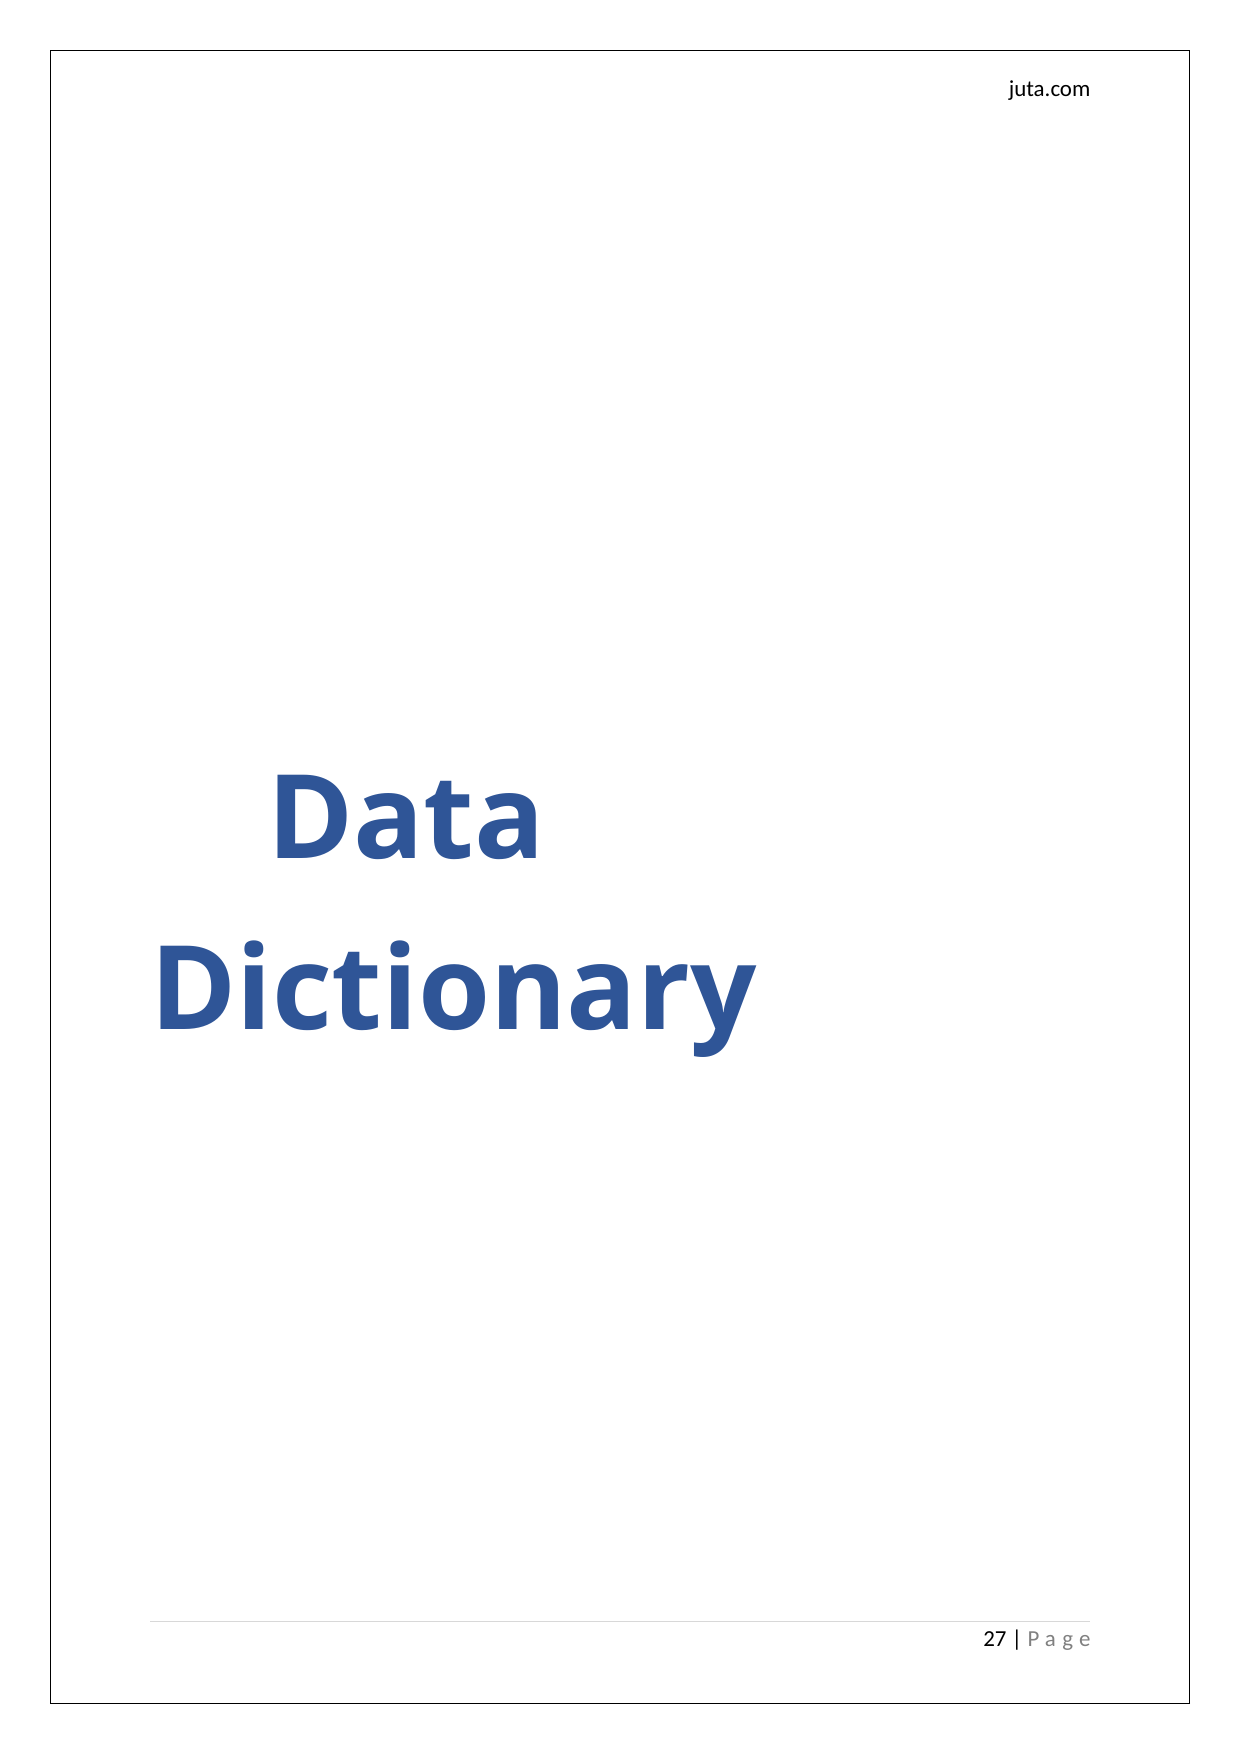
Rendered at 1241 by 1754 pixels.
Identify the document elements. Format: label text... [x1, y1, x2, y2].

subtitle Data Dictionary [150, 733, 1090, 1064]
